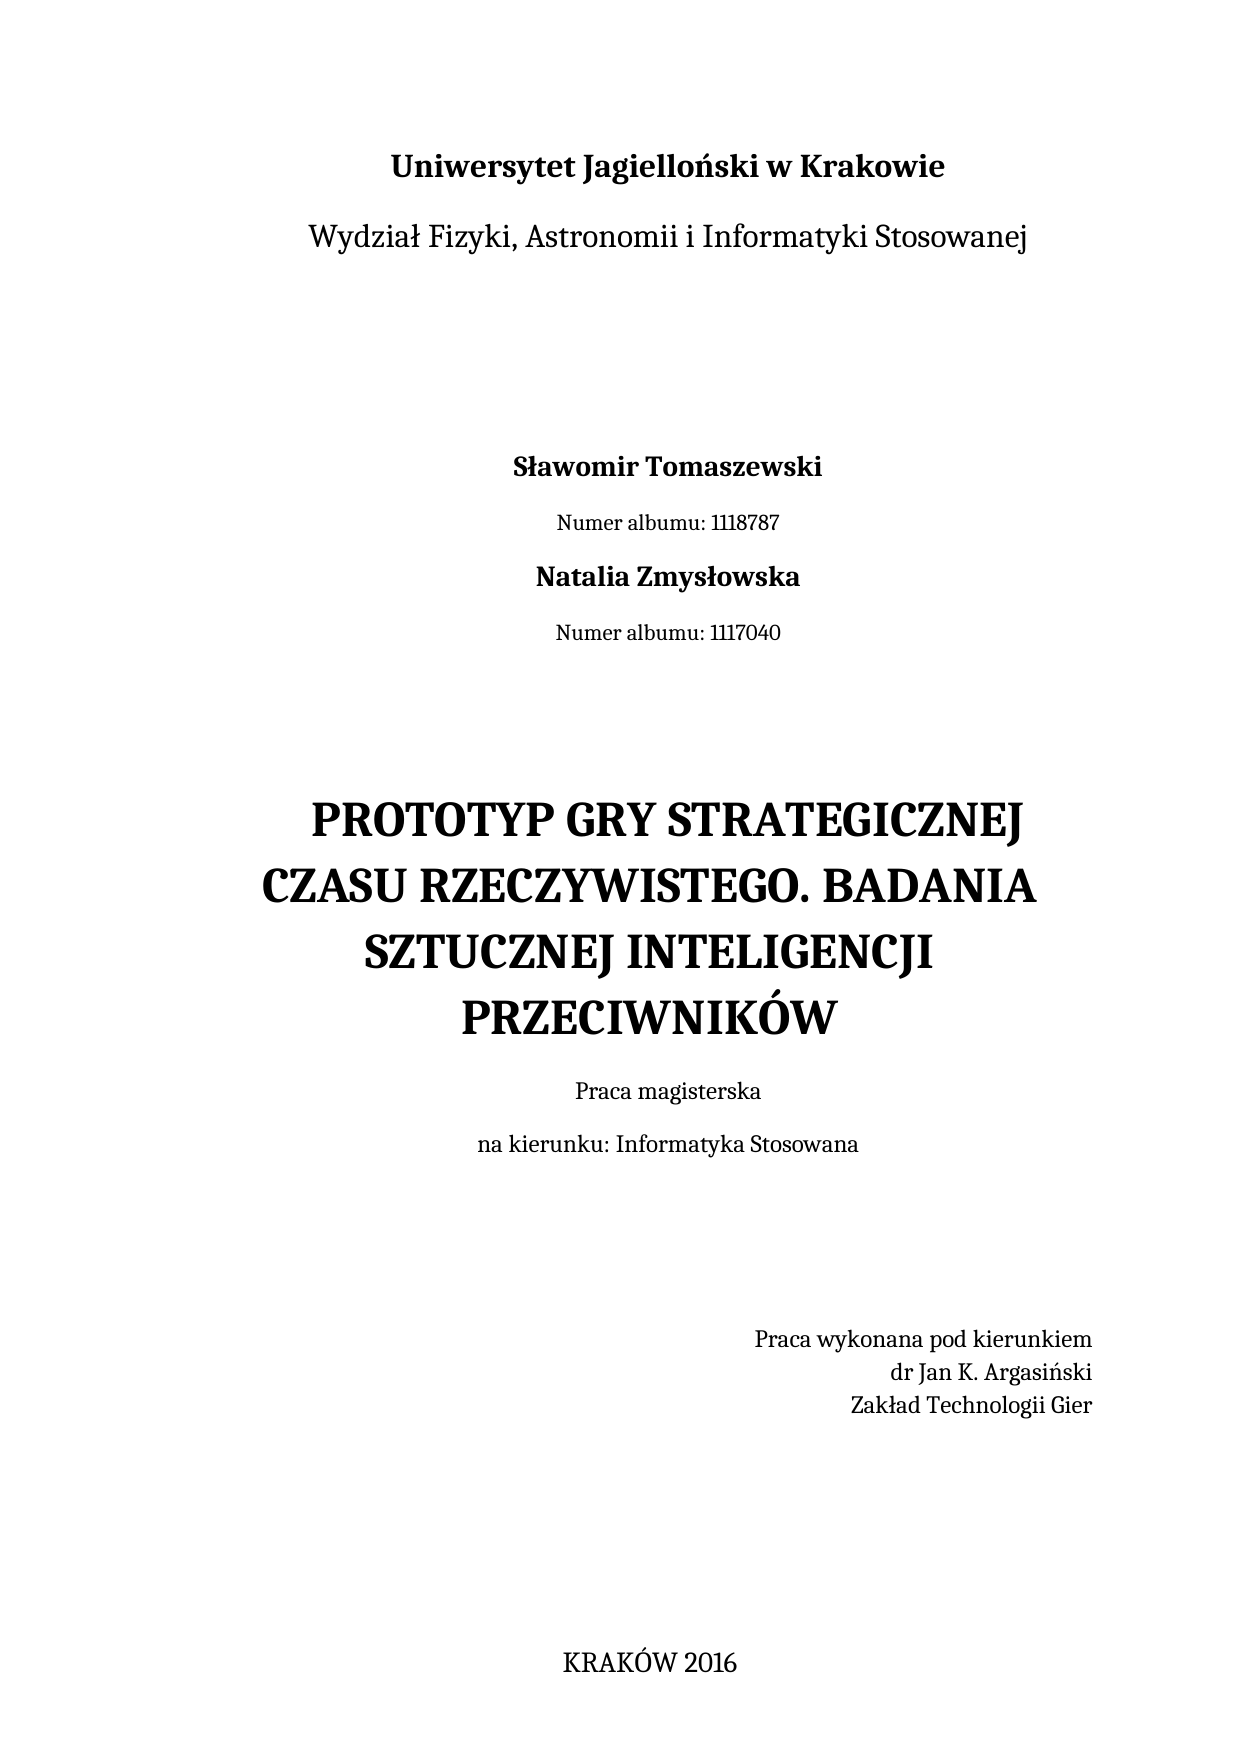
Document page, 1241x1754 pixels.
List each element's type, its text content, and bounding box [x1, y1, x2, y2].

text Uniwersytet Jagielloński w Krakowie [207, 148, 1092, 186]
text Praca magisterska [207, 1077, 1092, 1105]
text Sławomir Tomaszewski [207, 450, 1092, 484]
text PROTOTYP GRY STRATEGICZNEJ CZASU RZECZYWISTEGO. BADANIA SZTUCZNEJ INTELIGENCJI PRZECIWNIKÓW [207, 792, 1092, 1047]
text dr Jan K. Argasiński [207, 1358, 1092, 1387]
text Natalia Zmysłowska [207, 561, 1092, 594]
text na kierunku: Informatyka Stosowana [207, 1130, 1092, 1159]
text Zakład Technologii Gier [207, 1391, 1092, 1420]
text Numer albumu: 1117040 [207, 620, 1092, 646]
text Numer albumu: 1118787 [207, 509, 1092, 536]
text Praca wykonana pod kierunkiem [207, 1325, 1092, 1354]
text Wydział Fizyki, Astronomii i Informatyki Stosowanej [207, 218, 1092, 296]
